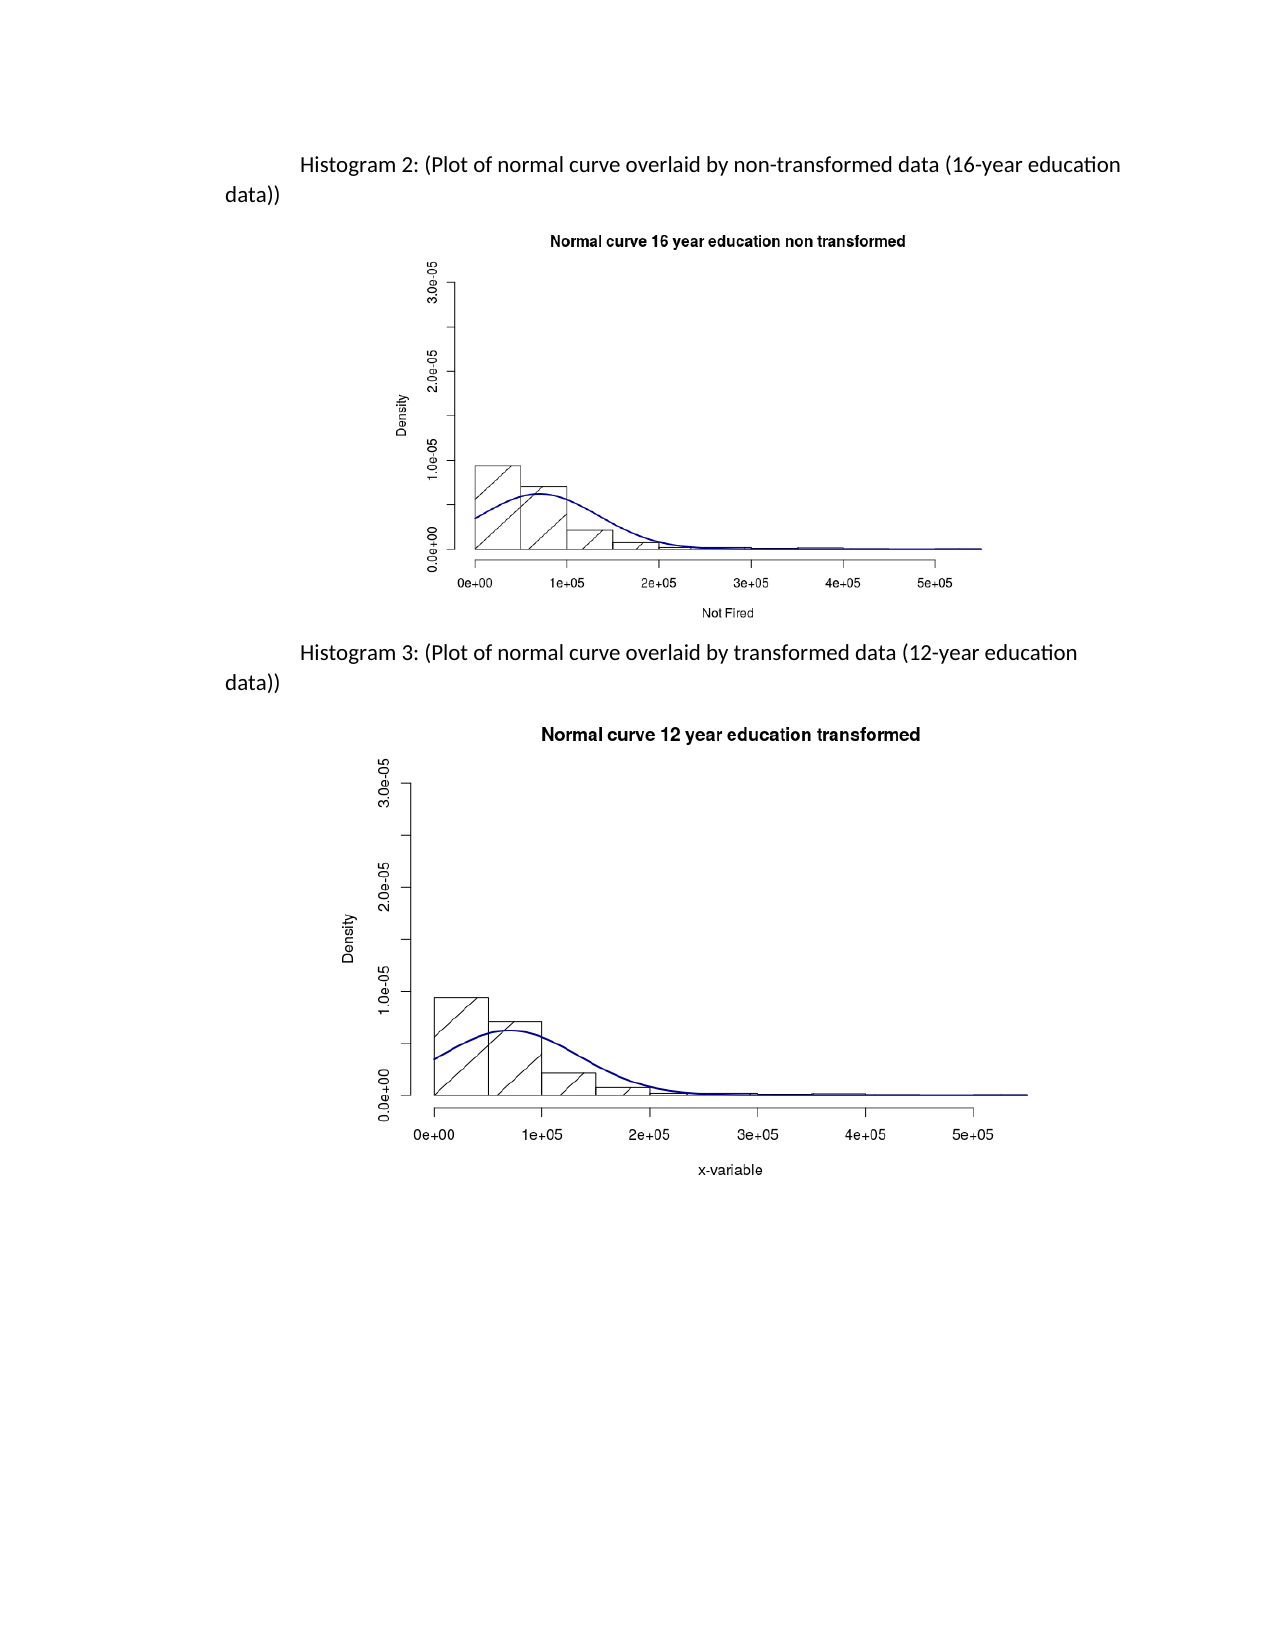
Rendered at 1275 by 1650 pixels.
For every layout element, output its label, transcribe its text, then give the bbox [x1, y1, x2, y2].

picture [392, 209, 1033, 637]
list Histogram 3: (Plot of normal curve overlaid by transformed data (12-year education data)) [225, 638, 1125, 696]
list Histogram 2: (Plot of normal curve overlaid by non-transformed data (16-year education data)) [225, 150, 1125, 208]
picture [337, 697, 1088, 1198]
